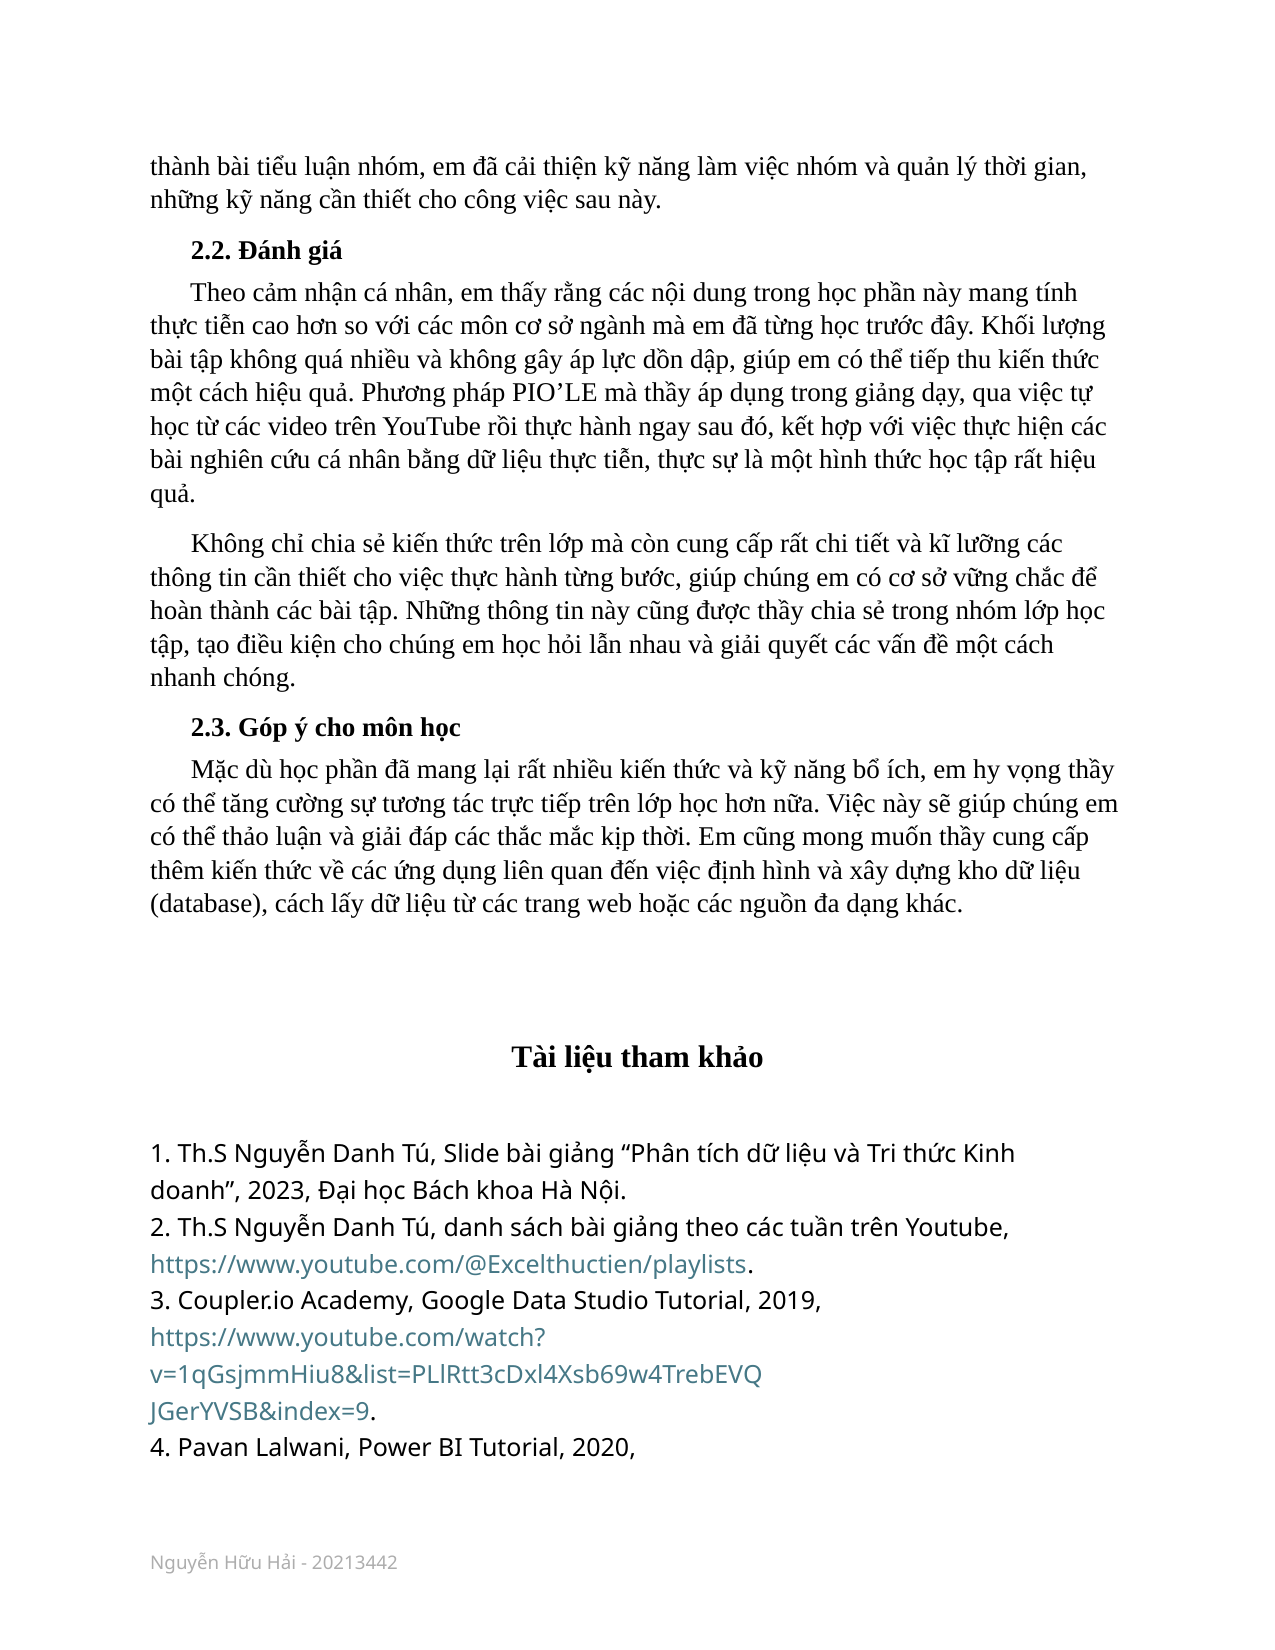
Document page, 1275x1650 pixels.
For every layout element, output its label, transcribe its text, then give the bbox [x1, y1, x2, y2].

subtitle 2.2. Đánh giá [150, 234, 1125, 265]
subtitle 2.3. Góp ý cho môn học [150, 711, 1125, 743]
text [150, 1093, 1125, 1464]
text Theo cảm nhận cá nhân, em thấy rằng các nội dung trong học phần này mang tính thực tiễn cao hơn so với các môn cơ sở ngành mà em đã từng học trước đây. Khối lượng bài tập không quá nhiều và không gây áp lực dồn dập, giúp em có thể tiếp thu kiến thức một cách hiệu quả. Phương pháp PIO’LE mà thầy áp dụng trong giảng dạy, qua việc tự học từ các video trên YouTube rồi thực hành ngay sau đó, kết hợp với việc thực hiện các bài nghiên cứu cá nhân bằng dữ liệu thực tiễn, thực sự là một hình thức học tập rất hiệu quả. [150, 276, 1125, 508]
text Mặc dù học phần đã mang lại rất nhiều kiến thức và kỹ năng bổ ích, em hy vọng thầy có thể tăng cường sự tương tác trực tiếp trên lớp học hơn nữa. Việc này sẽ giúp chúng em có thể thảo luận và giải đáp các thắc mắc kịp thời. Em cũng mong muốn thầy cung cấp thêm kiến thức về các ứng dụng liên quan đến việc định hình và xây dựng kho dữ liệu (database), cách lấy dữ liệu từ các trang web hoặc các nguồn đa dạng khác. [150, 753, 1125, 919]
text Không chỉ chia sẻ kiến thức trên lớp mà còn cung cấp rất chi tiết và kĩ lưỡng các thông tin cần thiết cho việc thực hành từng bước, giúp chúng em có cơ sở vững chắc để hoàn thành các bài tập. Những thông tin này cũng được thầy chia sẻ trong nhóm lớp học tập, tạo điều kiện cho chúng em học hỏi lẫn nhau và giải quyết các vấn đề một cách nhanh chóng. [150, 527, 1125, 692]
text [150, 150, 1125, 215]
text Tài liệu tham khảo [150, 1038, 1125, 1074]
